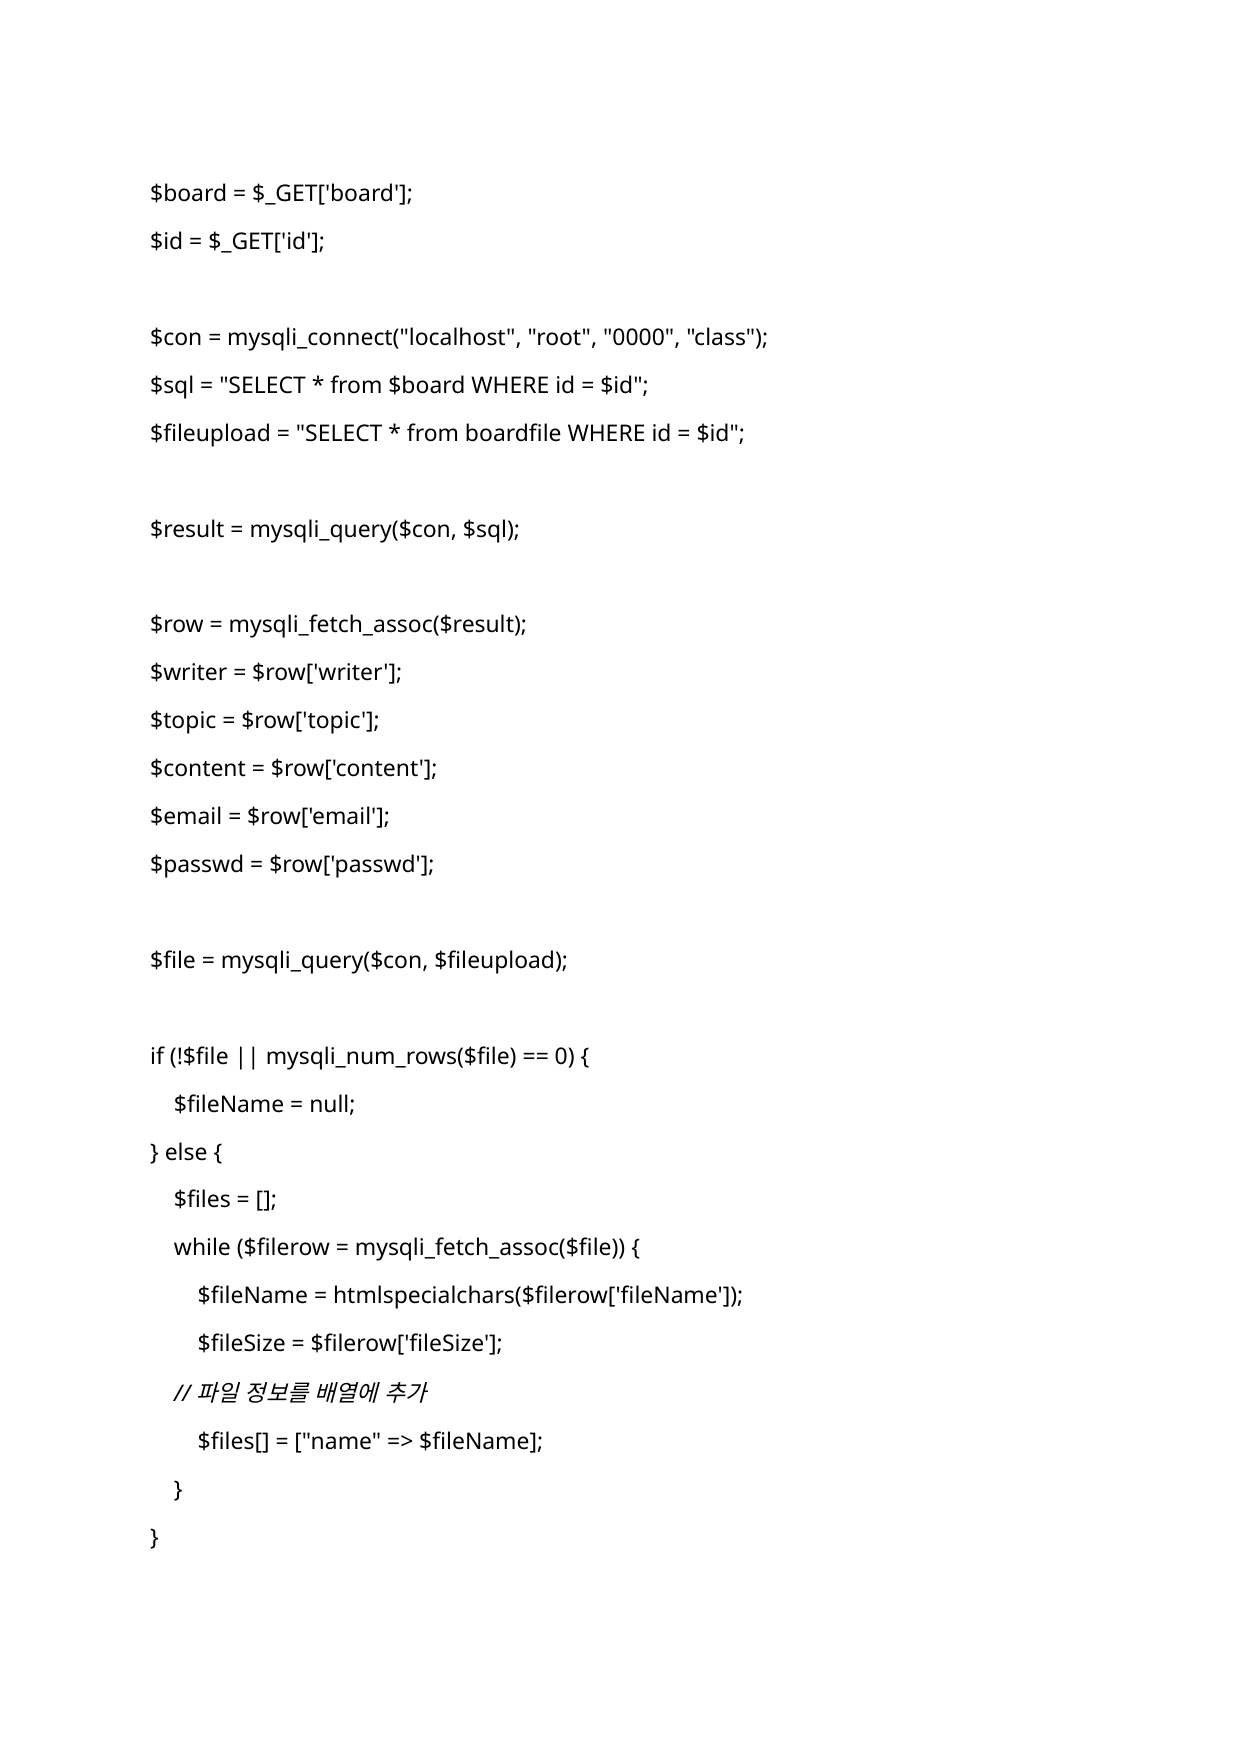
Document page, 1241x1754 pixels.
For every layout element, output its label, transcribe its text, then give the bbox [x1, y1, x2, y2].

text while ($filerow = mysqli_fetch_assoc($file)) { [150, 1231, 1090, 1263]
text $file = mysqli_query($con, $fileupload); [150, 944, 1090, 975]
text $email = $row['email']; [150, 800, 1090, 831]
text $id = $_GET['id']; [150, 225, 1090, 256]
text $fileName = htmlspecialchars($filerow['fileName']); [150, 1279, 1090, 1311]
text if (!$file || mysqli_num_rows($file) == 0) { [150, 1040, 1090, 1071]
text $content = $row['content']; [150, 752, 1090, 783]
text $fileSize = $filerow['fileSize']; [150, 1327, 1090, 1358]
text } else { [150, 1136, 1090, 1167]
text $result = mysqli_query($con, $sql); [150, 513, 1090, 544]
text // 파일 정보를 배열에 추가 [150, 1375, 1090, 1408]
text $con = mysqli_connect("localhost", "root", "0000", "class"); [150, 321, 1090, 352]
text $row = mysqli_fetch_assoc($result); [150, 608, 1090, 640]
text $passwd = $row['passwd']; [150, 848, 1090, 879]
text $sql = "SELECT * from $board WHERE id = $id"; [150, 369, 1090, 400]
text $files[] = ["name" => $fileName]; [150, 1425, 1090, 1456]
text $topic = $row['topic']; [150, 704, 1090, 736]
text } [150, 1521, 1090, 1552]
text } [150, 1473, 1090, 1504]
text $files = []; [150, 1183, 1090, 1215]
text $writer = $row['writer']; [150, 656, 1090, 688]
text $board = $_GET['board']; [150, 177, 1090, 208]
text $fileupload = "SELECT * from boardfile WHERE id = $id"; [150, 417, 1090, 448]
text $fileName = null; [150, 1088, 1090, 1119]
